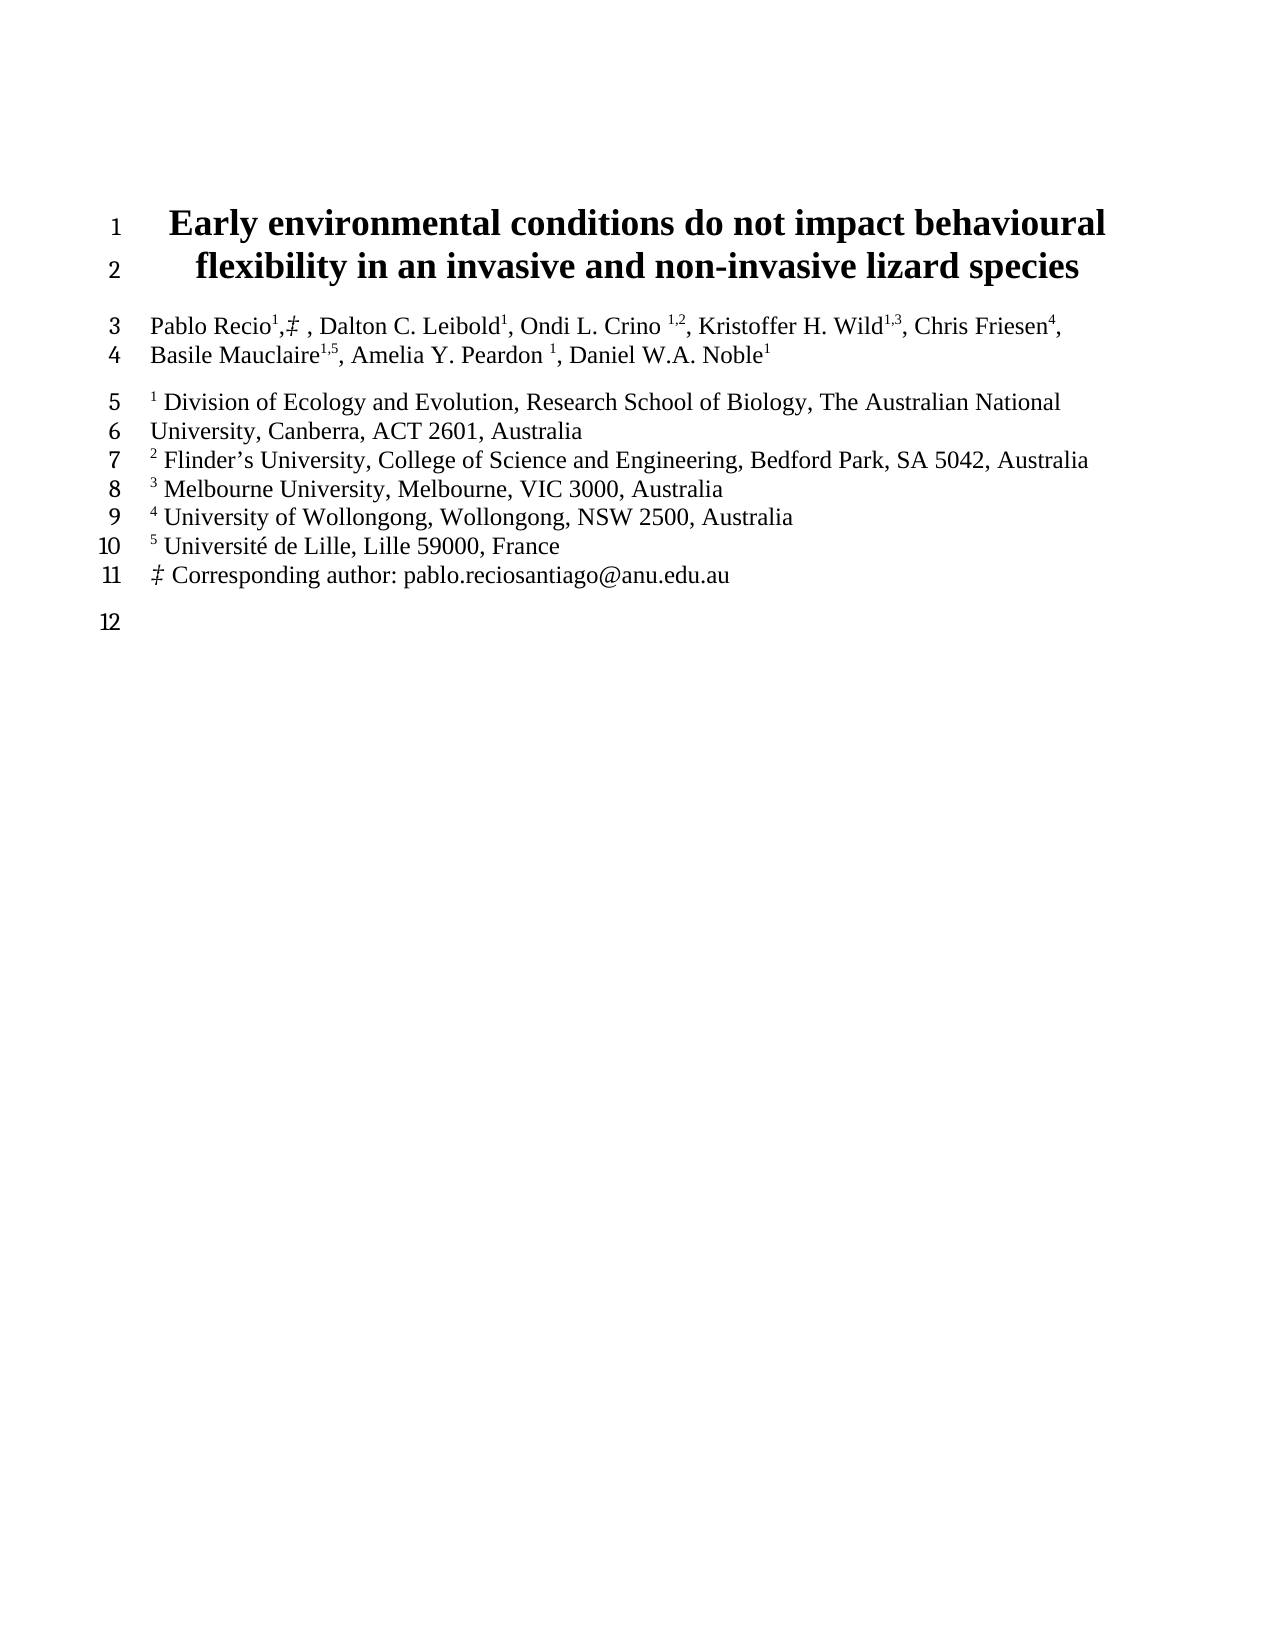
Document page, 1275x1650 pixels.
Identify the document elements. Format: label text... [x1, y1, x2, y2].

text Pablo Recio1, , Dalton C. Leibold1, Ondi L. Crino 1,2, Kristoffer H. Wild1,3, Chris Friesen4, Basile Mauclaire1,5, Amelia Y. Peardon 1, Daniel W.A. Noble1 [150, 311, 1125, 369]
title Early environmental conditions do not impact behavioural flexibility in an invasive and non-invasive lizard species [150, 200, 1125, 286]
text 1 Division of Ecology and Evolution, Research School of Biology, The Australian National University, Canberra, ACT 2601, Australia 2 Flinder’s University, College of Science and Engineering, Bedford Park, SA 5042, Australia 3 Melbourne University, Melbourne, VIC 3000, Australia 4 University of Wollongong, Wollongong, NSW 2500, Australia 5 Université de Lille, Lille 59000, France Corresponding author: pablo.reciosantiago@anu.edu.au [150, 387, 1125, 589]
